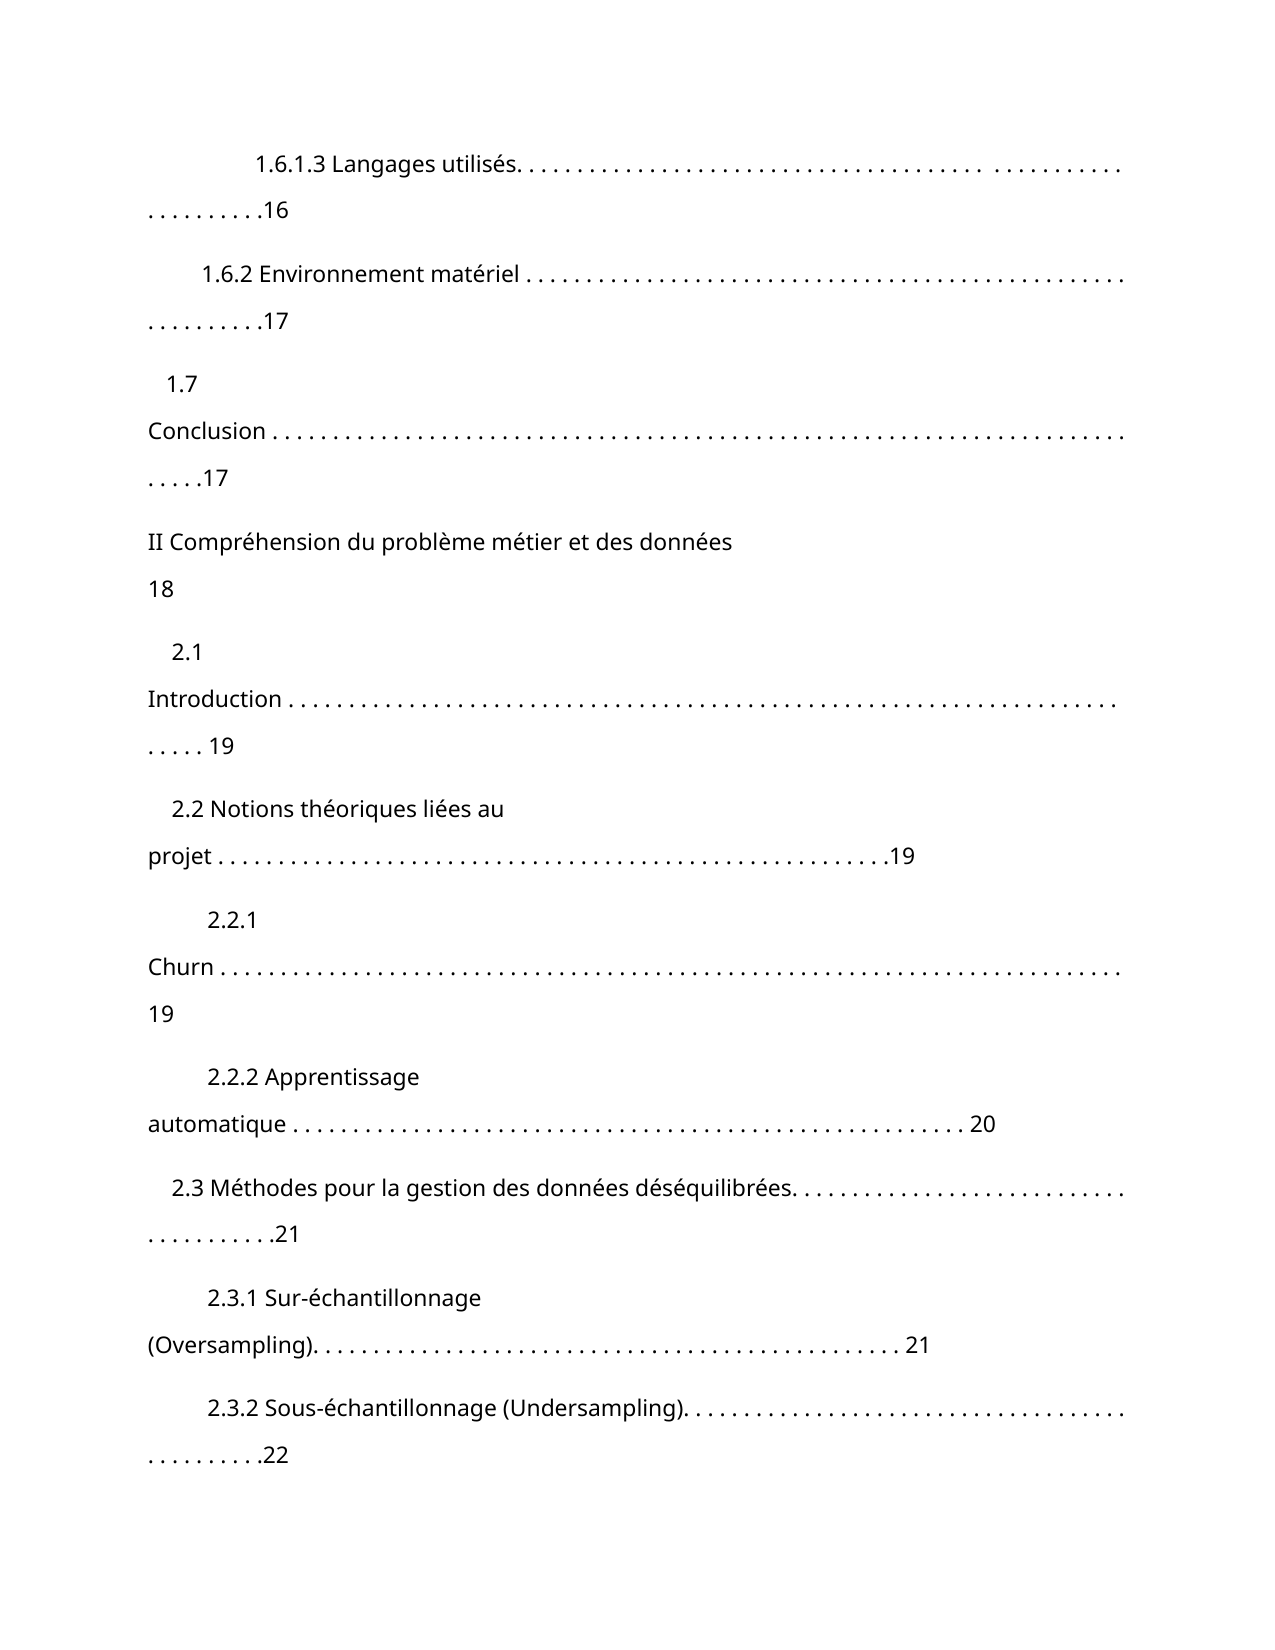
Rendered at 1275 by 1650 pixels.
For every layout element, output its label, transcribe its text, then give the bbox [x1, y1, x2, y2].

text 2.1 Introduction . . . . . . . . . . . . . . . . . . . . . . . . . . . . . . . . . . . . . . . . . . . . . . . . . . . . . . . . . . . . . . . . . . . . . . . . . . 19 [148, 636, 1127, 761]
text 2.2.1 Churn . . . . . . . . . . . . . . . . . . . . . . . . . . . . . . . . . . . . . . . . . . . . . . . . . . . . . . . . . . . . . . . . . . . . . . . . . . .19 [148, 904, 1127, 1029]
text 2.3.2 Sous-échantillonnage (Undersampling). . . . . . . . . . . . . . . . . . . . . . . . . . . . . . . . . . . . . . . . . . . . . . .22 [148, 1392, 1127, 1471]
text II Compréhension du problème métier et des données 18 [148, 526, 1127, 604]
text 1.6.1.3 Langages utilisés. . . . . . . . . . . . . . . . . . . . . . . . . . . . . . . . . . . . . . . . . . . . . . . . . . . . . . . . . . . .16 [148, 148, 1127, 226]
text 2.2 Notions théoriques liées au projet . . . . . . . . . . . . . . . . . . . . . . . . . . . . . . . . . . . . . . . . . . . . . . . . . . . . . . . .19 [148, 793, 1127, 872]
text 2.3 Méthodes pour la gestion des données déséquilibrées. . . . . . . . . . . . . . . . . . . . . . . . . . . . . . . . . . . . . . .21 [148, 1172, 1127, 1250]
text 2.3.1 Sur-échantillonnage (Oversampling). . . . . . . . . . . . . . . . . . . . . . . . . . . . . . . . . . . . . . . . . . . . . . . . . 21 [148, 1282, 1127, 1360]
text 1.7 Conclusion . . . . . . . . . . . . . . . . . . . . . . . . . . . . . . . . . . . . . . . . . . . . . . . . . . . . . . . . . . . . . . . . . . . . . . . . . . . .17 [148, 368, 1127, 493]
text 1.6.2 Environnement matériel . . . . . . . . . . . . . . . . . . . . . . . . . . . . . . . . . . . . . . . . . . . . . . . . . . . . . . . . . . . .17 [148, 258, 1127, 336]
text 2.2.2 Apprentissage automatique . . . . . . . . . . . . . . . . . . . . . . . . . . . . . . . . . . . . . . . . . . . . . . . . . . . . . . . . 20 [148, 1061, 1127, 1139]
